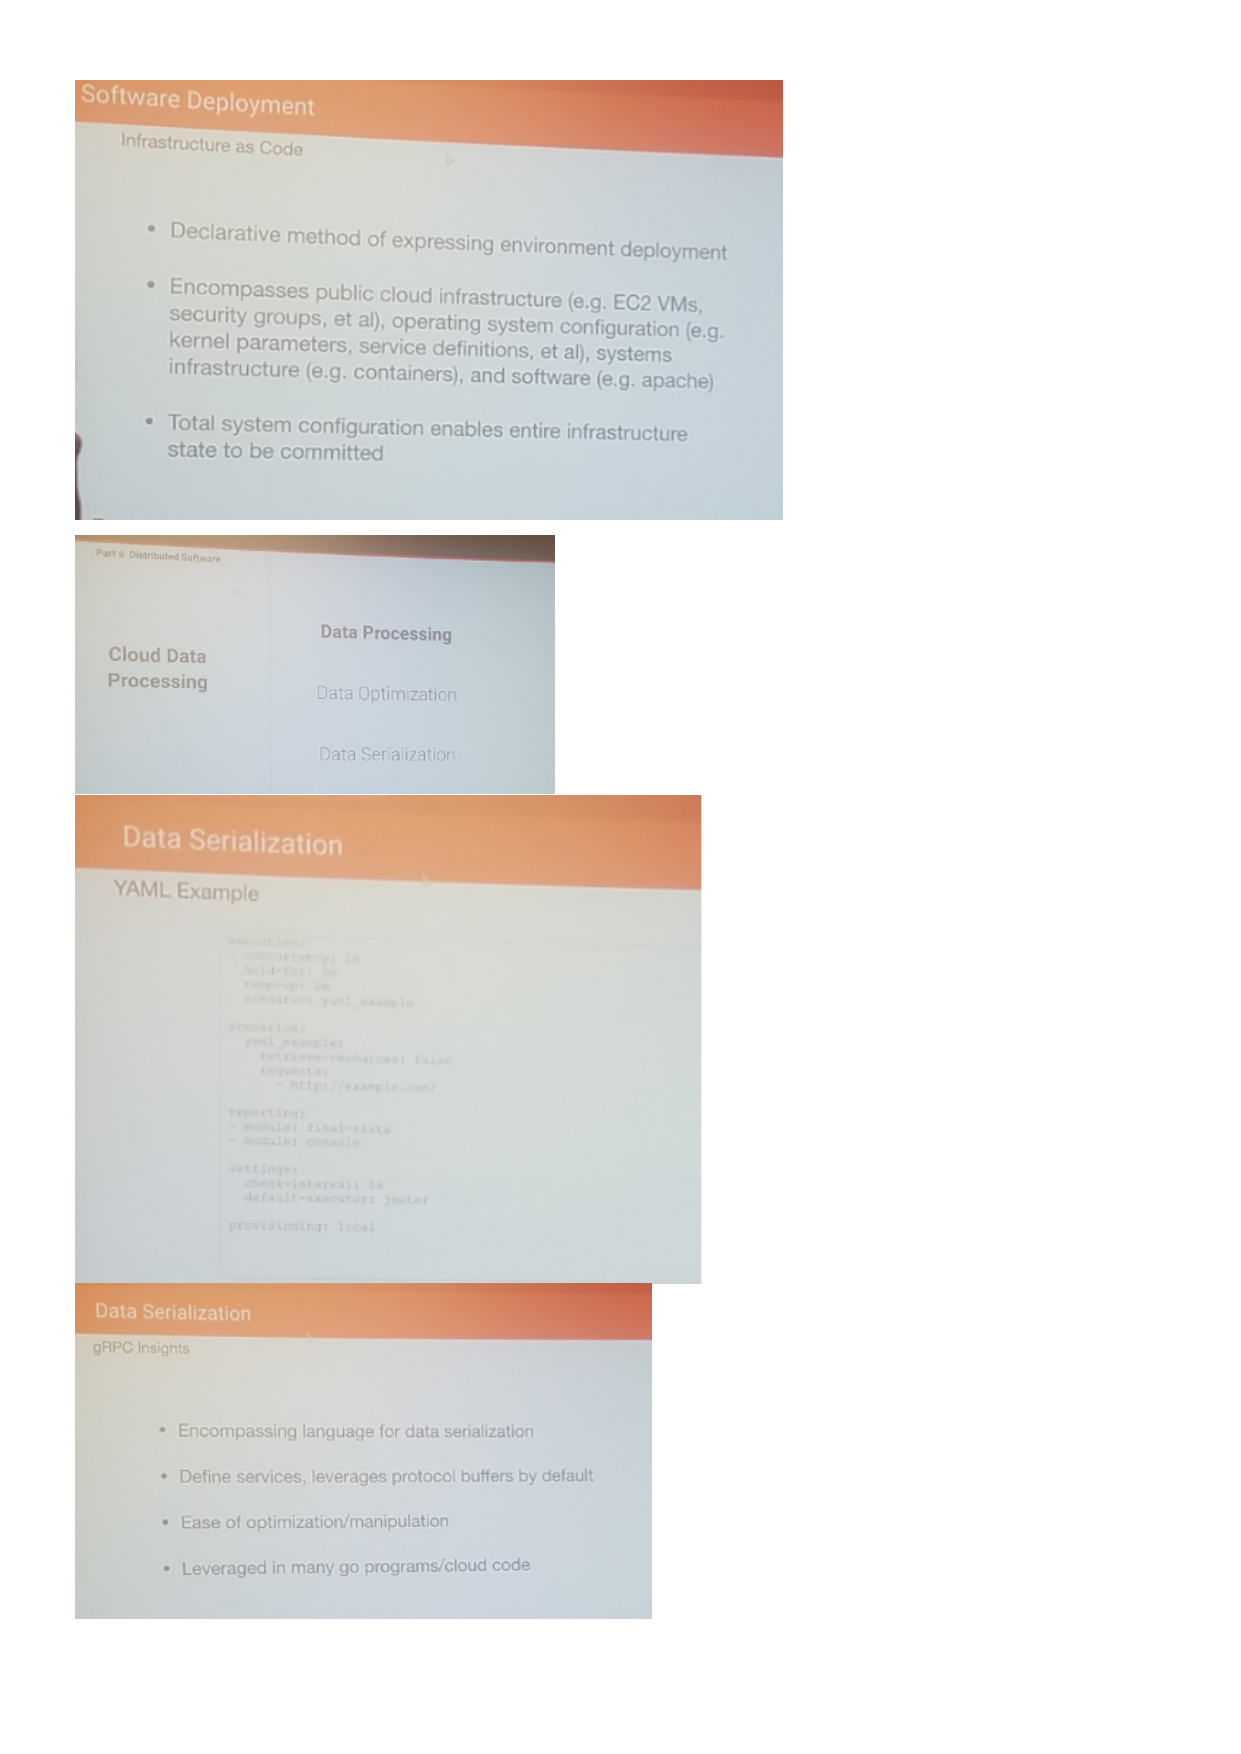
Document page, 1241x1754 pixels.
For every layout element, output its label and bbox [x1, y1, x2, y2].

picture [75, 795, 702, 1619]
picture [75, 535, 555, 794]
picture [75, 80, 783, 520]
